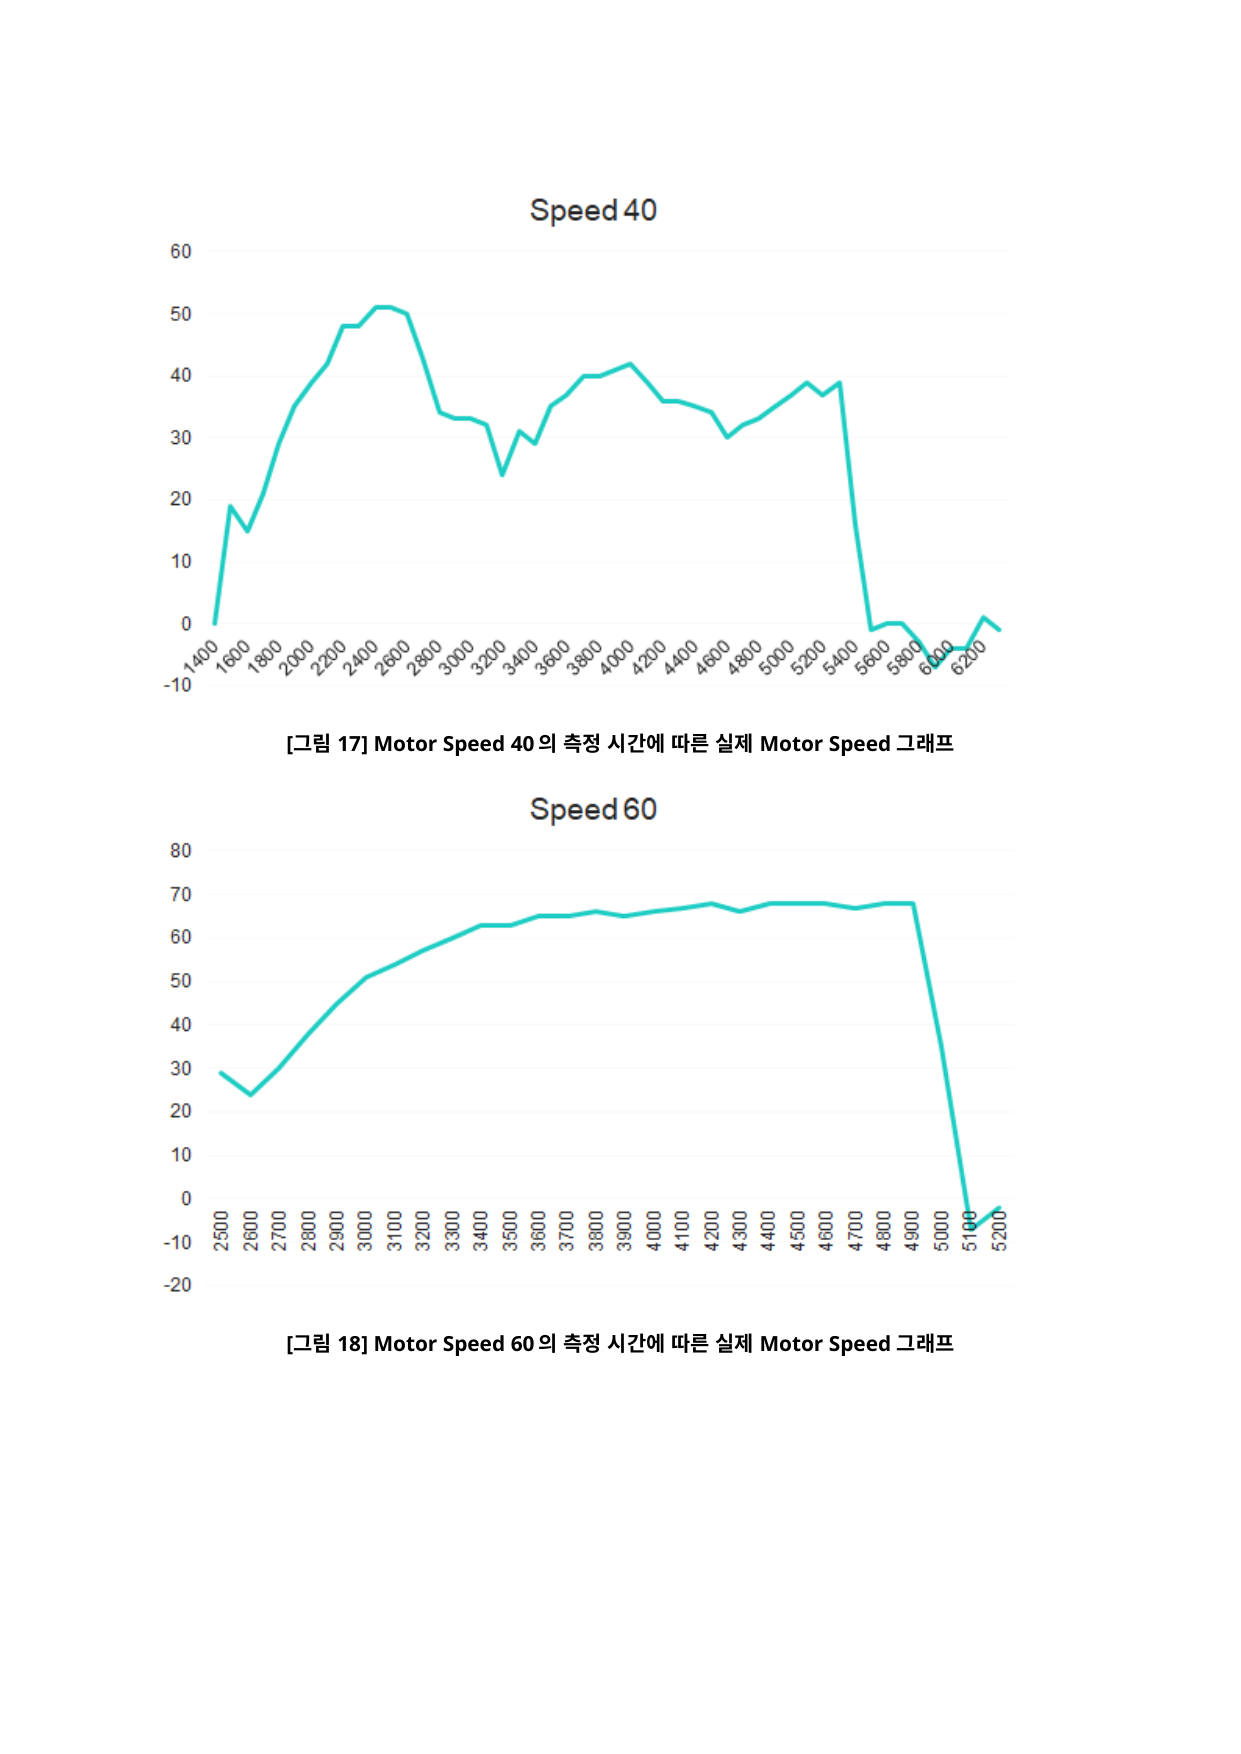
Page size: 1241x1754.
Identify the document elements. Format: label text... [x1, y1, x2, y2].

picture [150, 177, 1036, 709]
picture [150, 777, 1036, 1309]
